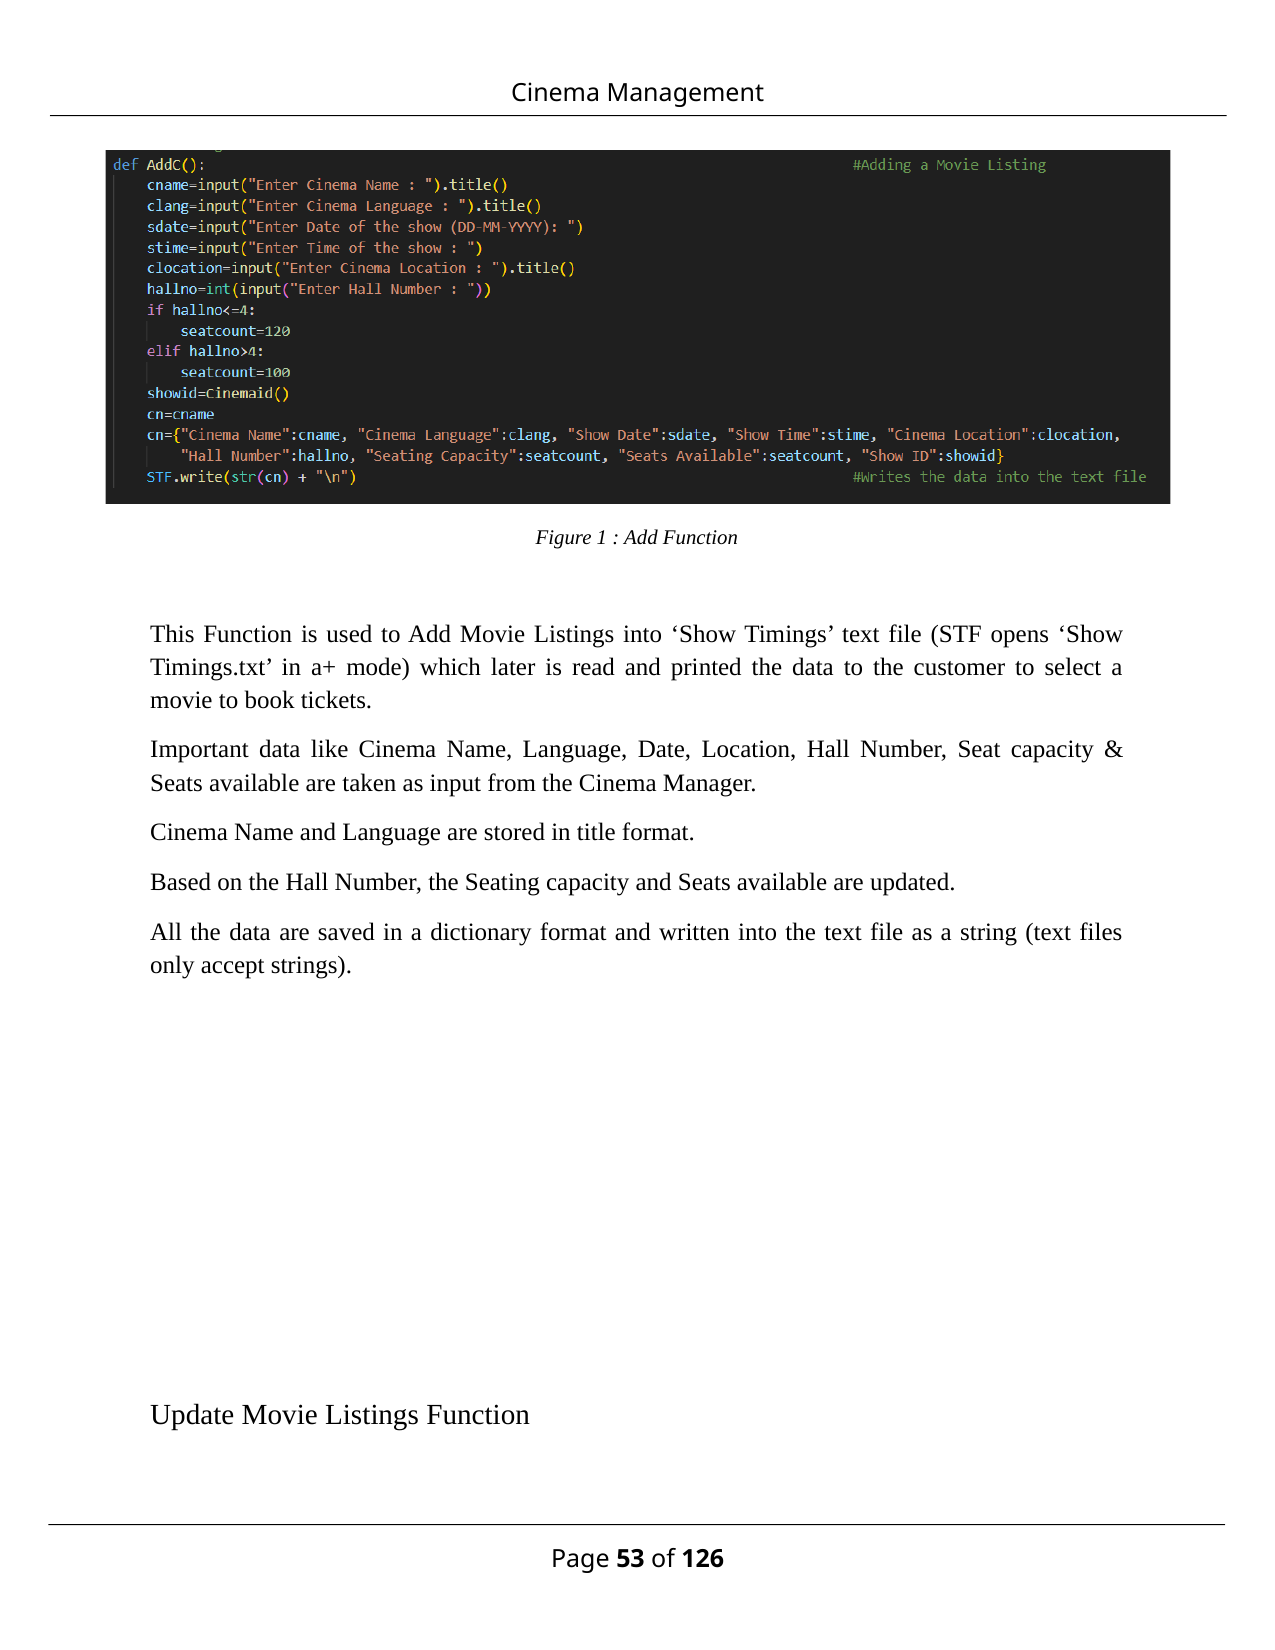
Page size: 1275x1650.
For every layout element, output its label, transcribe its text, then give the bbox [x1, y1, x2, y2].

text Important data like Cinema Name, Language, Date, Location, Hall Number, Seat capacity & Seats available are taken as input from the Cinema Manager. [150, 734, 1125, 796]
text This Function is used to Add Movie Listings into ‘Show Timings’ text file (STF opens ‘Show Timings.txt’ in a+ mode) which later is read and printed the data to the customer to select a movie to book tickets. [150, 619, 1125, 714]
text Cinema Name and Language are stored in title format. [150, 817, 1125, 846]
text All the data are saved in a dictionary format and written into the text file as a string (text files only accept strings). [150, 917, 1125, 978]
text Figure 1 : Add Function [150, 525, 1125, 549]
picture [105, 150, 1171, 504]
text Update Movie Listings Function [150, 1397, 1125, 1430]
text Based on the Hall Number, the Seating capacity and Seats available are updated. [150, 867, 1125, 896]
